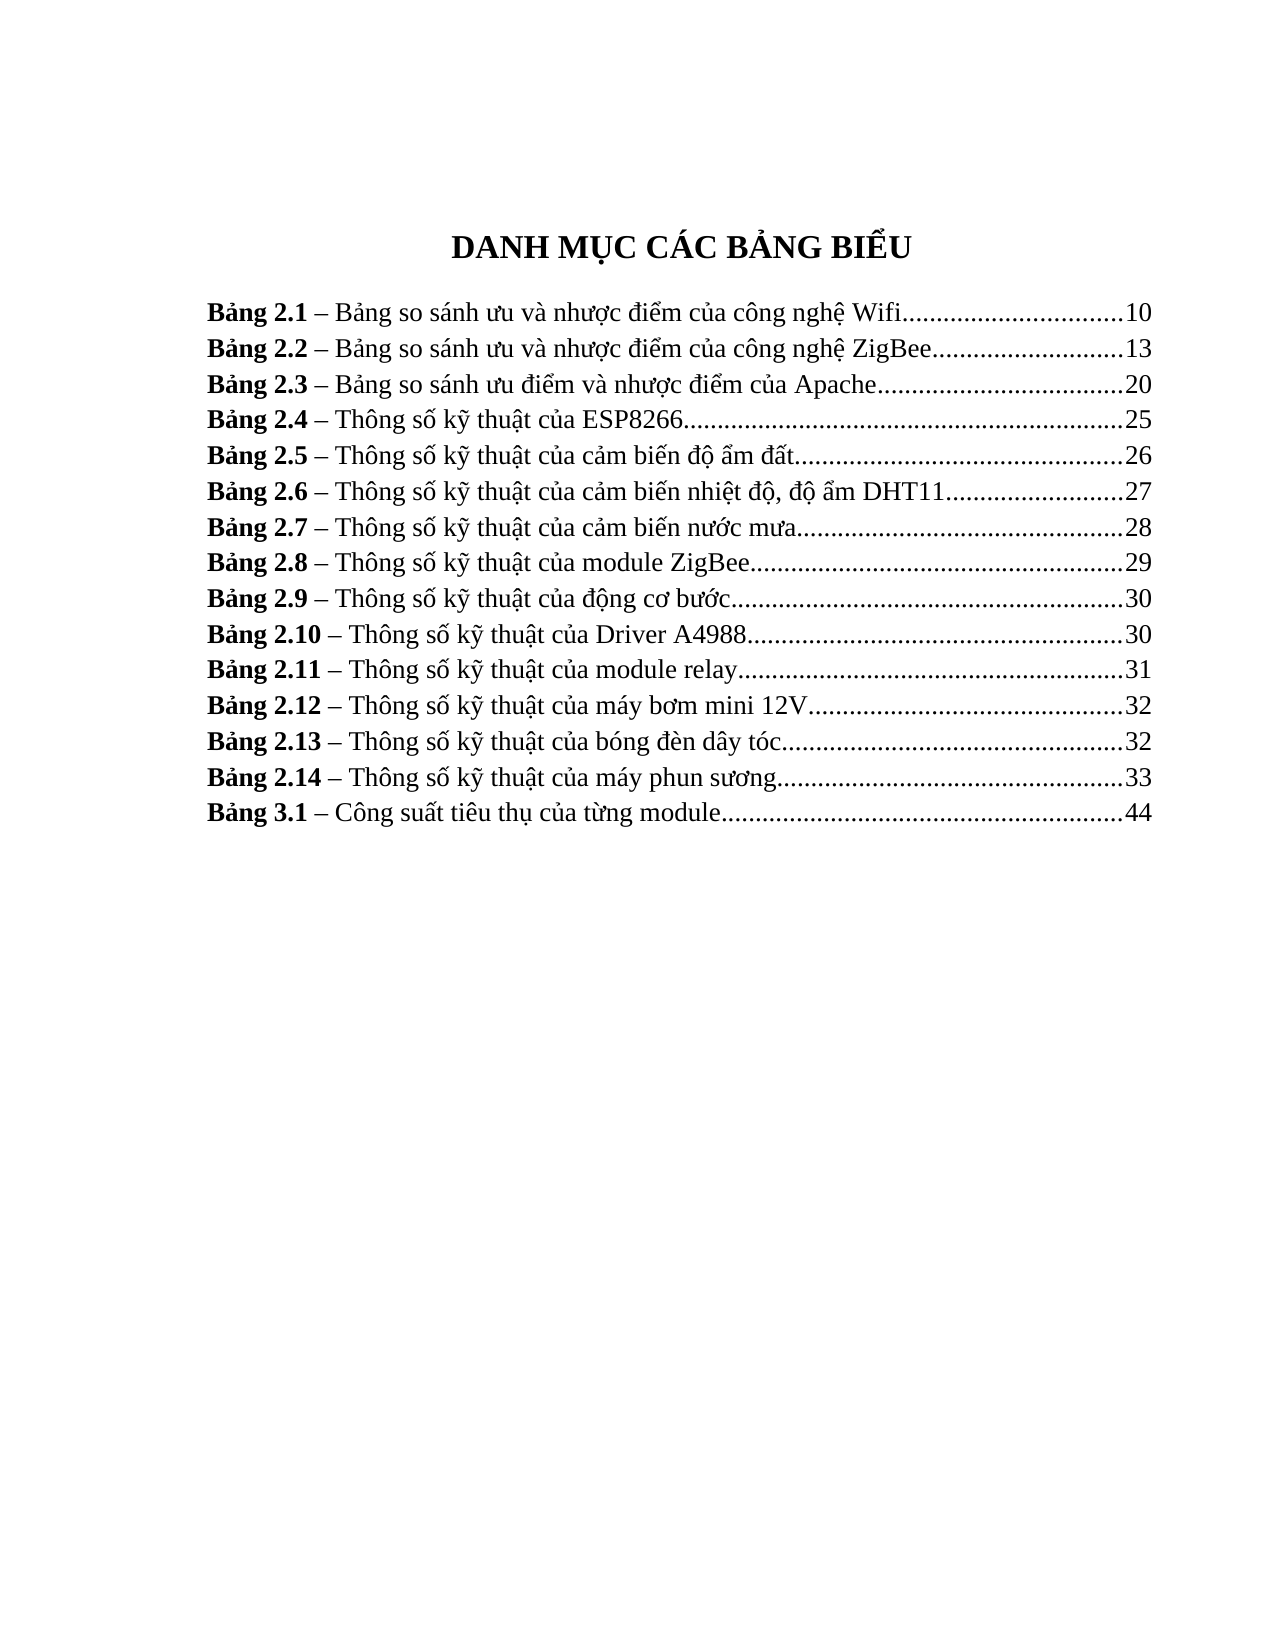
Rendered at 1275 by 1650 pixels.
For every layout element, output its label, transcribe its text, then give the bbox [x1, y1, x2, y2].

text Bảng 2.7 – Thông số kỹ thuật của cảm biến nước mưa 28 [207, 511, 1157, 542]
text Bảng 2.9 – Thông số kỹ thuật của động cơ bước 30 [207, 582, 1157, 613]
text Bảng 2.2 – Bảng so sánh ưu và nhược điểm của công nghệ ZigBee 13 [207, 332, 1157, 363]
text Bảng 2.1 – Bảng so sánh ưu và nhược điểm của công nghệ Wifi 10 [207, 296, 1157, 327]
subtitle DANH MỤC CÁC BẢNG BIỂU [207, 227, 1157, 266]
text Bảng 2.6 – Thông số kỹ thuật của cảm biến nhiệt độ, độ ẩm DHT11 27 [207, 475, 1157, 506]
text Bảng 2.3 – Bảng so sánh ưu điểm và nhược điểm của Apache 20 [207, 368, 1157, 399]
text Bảng 2.4 – Thông số kỹ thuật của ESP8266 25 [207, 403, 1157, 434]
text Bảng 2.12 – Thông số kỹ thuật của máy bơm mini 12V 32 [207, 689, 1157, 720]
text Bảng 2.13 – Thông số kỹ thuật của bóng đèn dây tóc 32 [207, 725, 1157, 756]
text Bảng 2.5 – Thông số kỹ thuật của cảm biến độ ẩm đất 26 [207, 439, 1157, 470]
text Bảng 2.8 – Thông số kỹ thuật của module ZigBee 29 [207, 546, 1157, 577]
text Bảng 3.1 – Công suất tiêu thụ của từng module 44 [207, 796, 1157, 828]
text Bảng 2.10 – Thông số kỹ thuật của Driver A4988 30 [207, 618, 1157, 649]
text Bảng 2.11 – Thông số kỹ thuật của module relay 31 [207, 653, 1157, 685]
text Bảng 2.14 – Thông số kỹ thuật của máy phun sương 33 [207, 761, 1157, 792]
